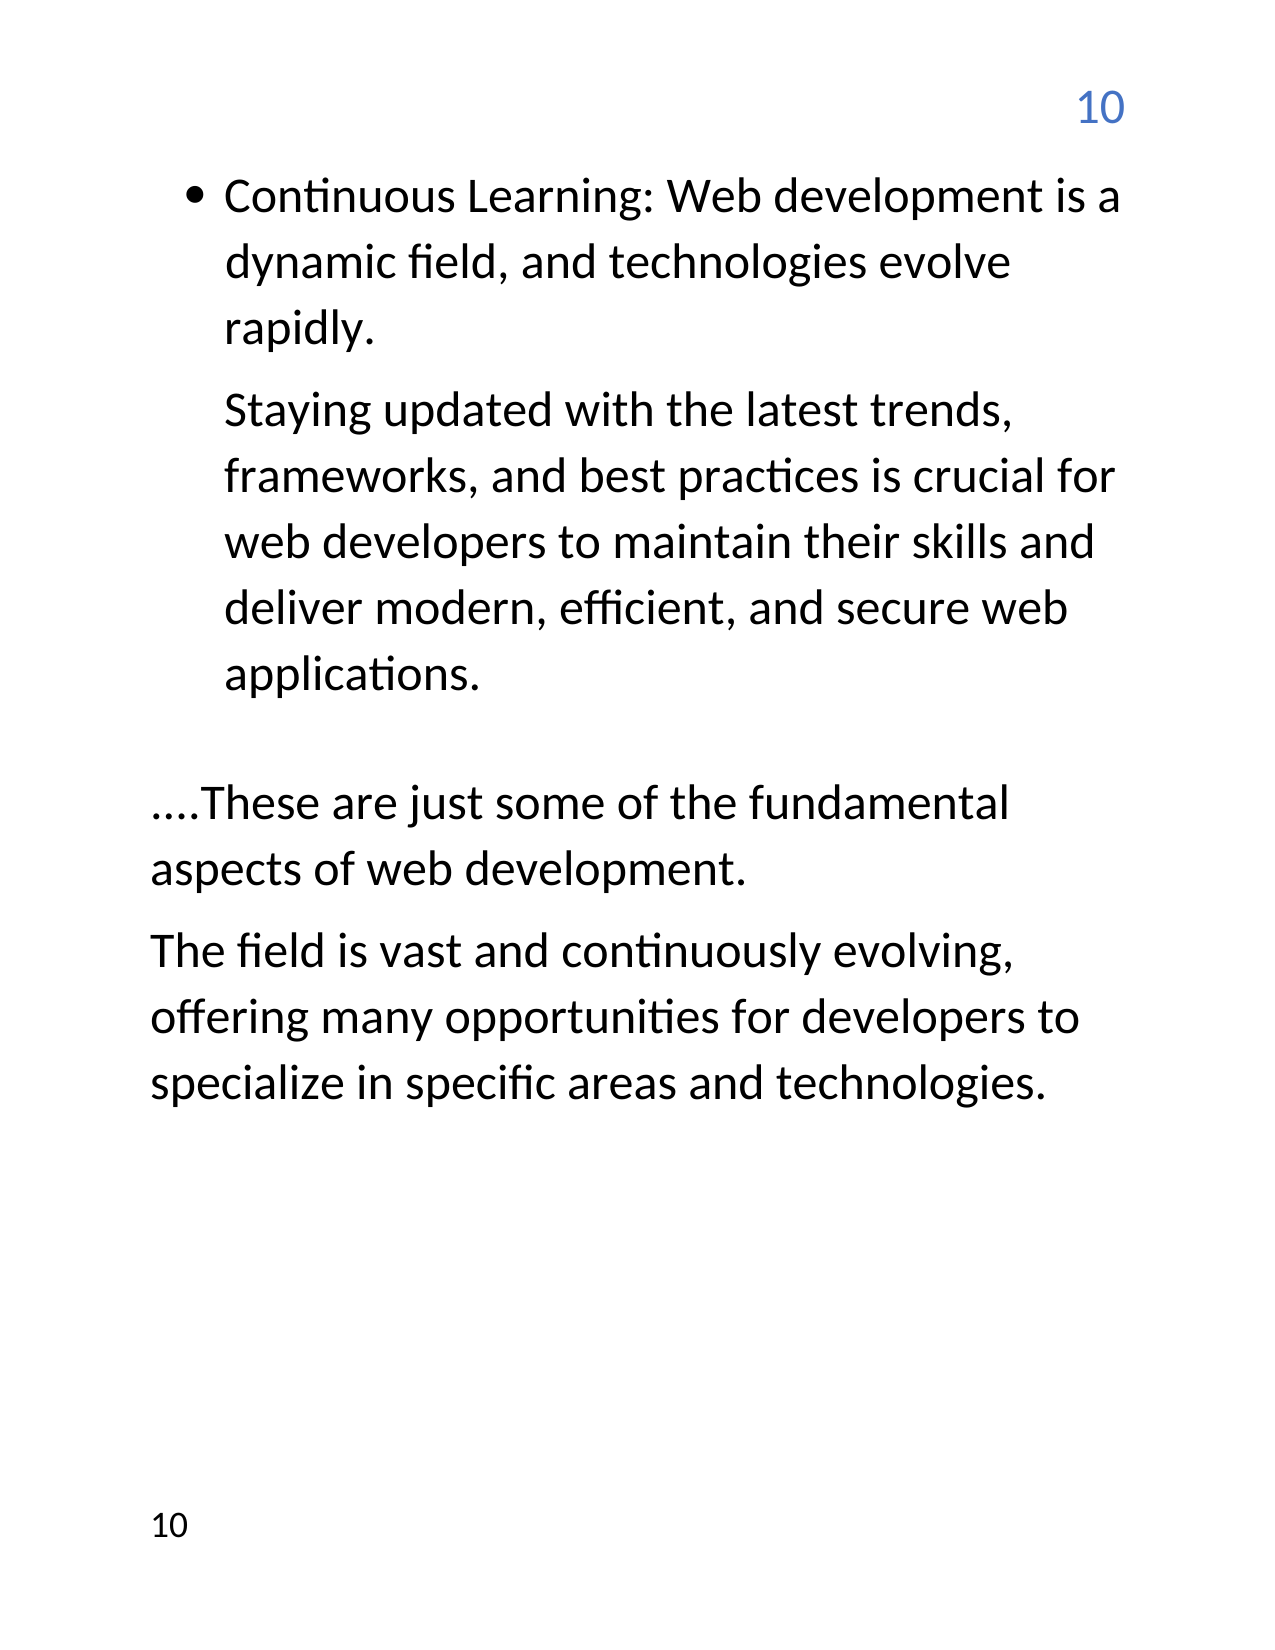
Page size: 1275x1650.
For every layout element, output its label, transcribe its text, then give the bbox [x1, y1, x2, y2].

text ....These are just some of the fundamental aspects of web development. [150, 771, 1125, 898]
text Staying updated with the latest trends, frameworks, and best practices is crucial for web developers to maintain their skills and deliver modern, efficient, and secure web applications. [224, 378, 1125, 703]
list Continuous Learning: Web development is a dynamic field, and technologies evolve rapidly. [186, 164, 1125, 357]
text The field is vast and continuously evolving, offering many opportunities for developers to specialize in specific areas and technologies. [150, 919, 1125, 1112]
